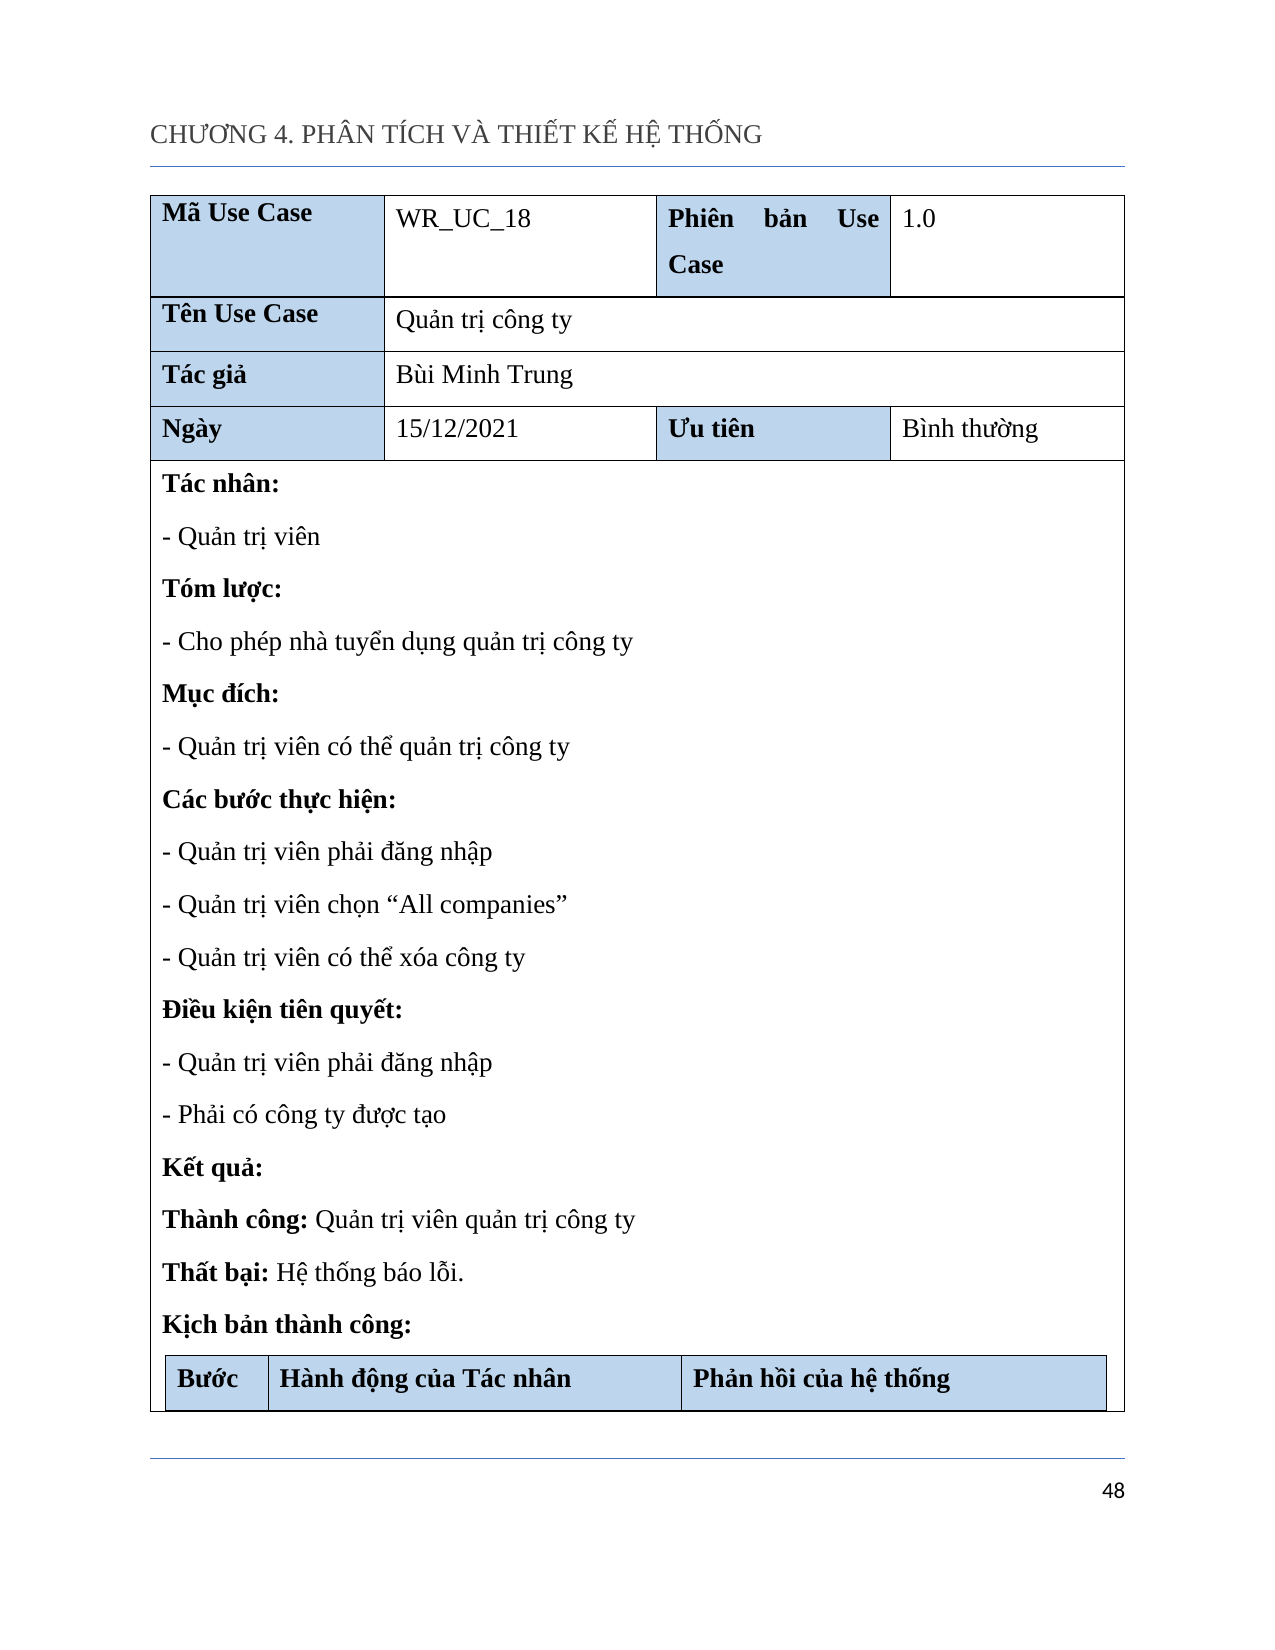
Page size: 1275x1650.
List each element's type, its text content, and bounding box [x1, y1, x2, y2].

table_cell Phiên bản Use Case [657, 196, 890, 296]
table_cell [151, 461, 1124, 1411]
table_cell Tên Use Case [151, 298, 384, 351]
table_cell Ưu tiên [657, 407, 890, 460]
table_cell Mã Use Case [151, 196, 384, 296]
table_cell 15/12/2021 [385, 407, 656, 460]
table_cell Ngày [151, 407, 384, 460]
table_cell Bùi Minh Trung [385, 352, 1124, 406]
table_cell Tác giả [151, 352, 384, 406]
table_cell Bình thường [891, 407, 1124, 460]
table_cell 1.0 [891, 196, 1124, 296]
table_cell Quản trị công ty [385, 298, 1124, 351]
table_cell WR_UC_18 [385, 196, 656, 296]
